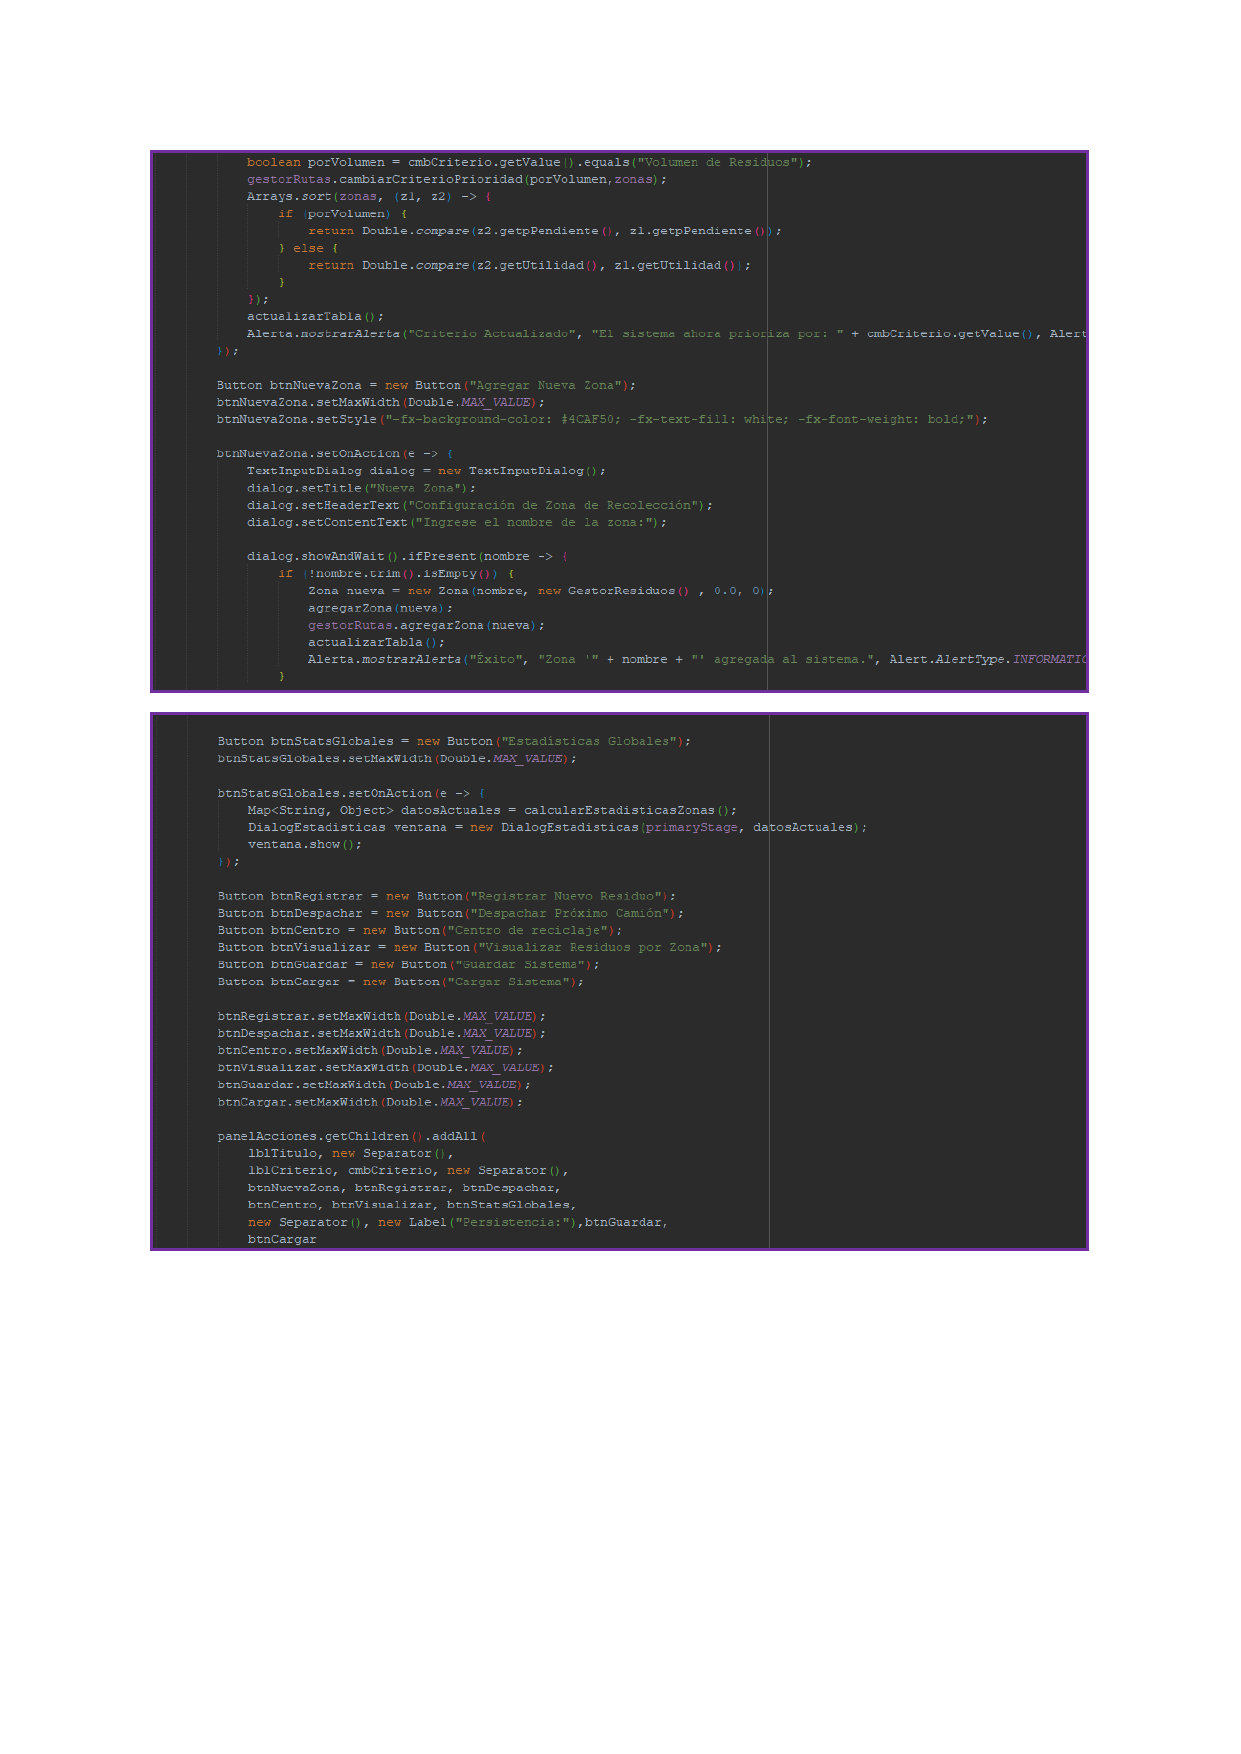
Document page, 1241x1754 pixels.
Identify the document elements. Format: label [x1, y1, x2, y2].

picture [153, 715, 1086, 1248]
picture [153, 153, 1086, 690]
